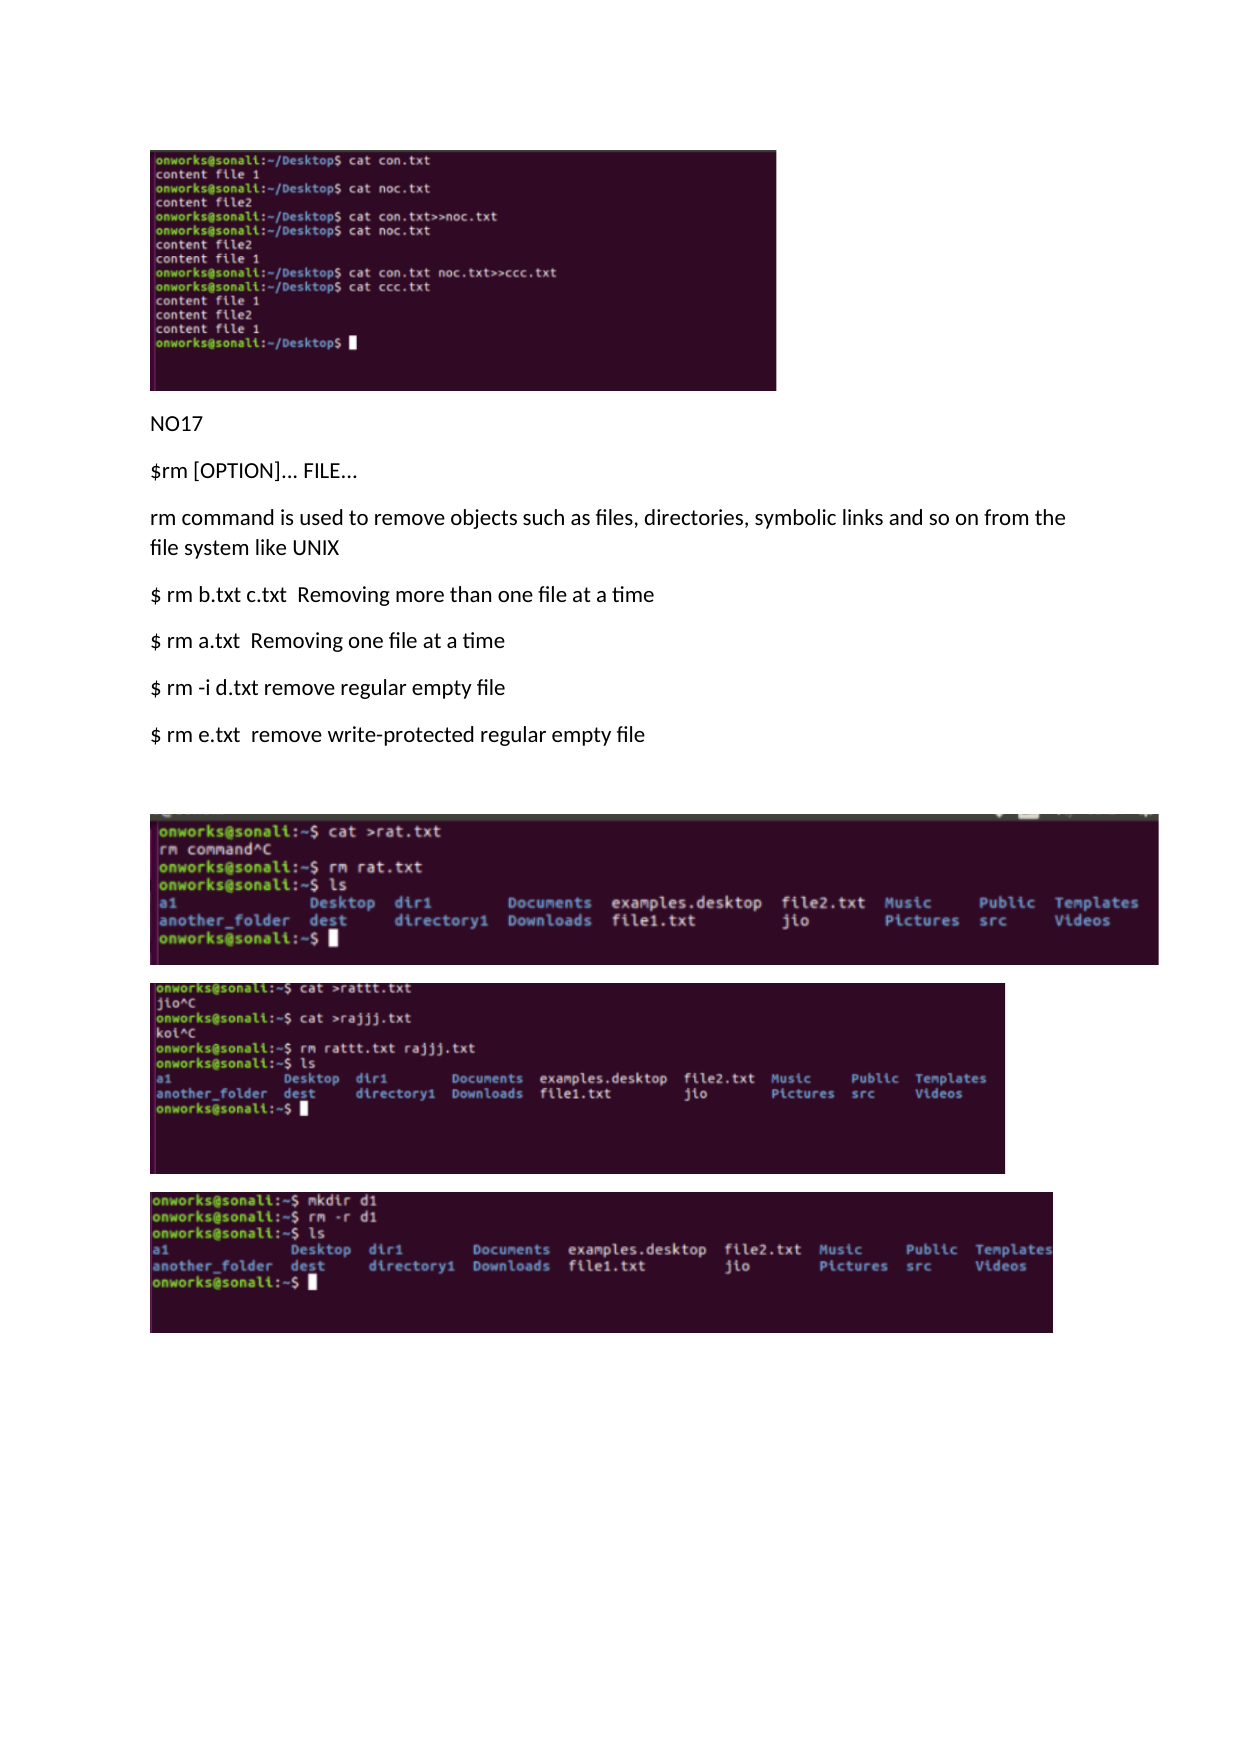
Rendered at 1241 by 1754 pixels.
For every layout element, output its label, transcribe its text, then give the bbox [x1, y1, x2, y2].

picture [150, 814, 1159, 965]
text $ rm e.txt remove write-protected regular empty file [150, 720, 1090, 748]
text rm command is used to remove objects such as files, directories, symbolic links and so on from the file system like UNIX [150, 503, 1090, 561]
text $ rm b.txt c.txt Removing more than one file at a time [150, 580, 1090, 608]
picture [150, 1192, 1053, 1333]
picture [150, 150, 777, 391]
text $ rm a.txt Removing one file at a time [150, 627, 1090, 654]
text $rm [OPTION]... FILE... [150, 456, 1090, 484]
text $ rm -i d.txt remove regular empty file [150, 673, 1090, 701]
text NO17 [150, 409, 1090, 437]
picture [150, 983, 1005, 1174]
